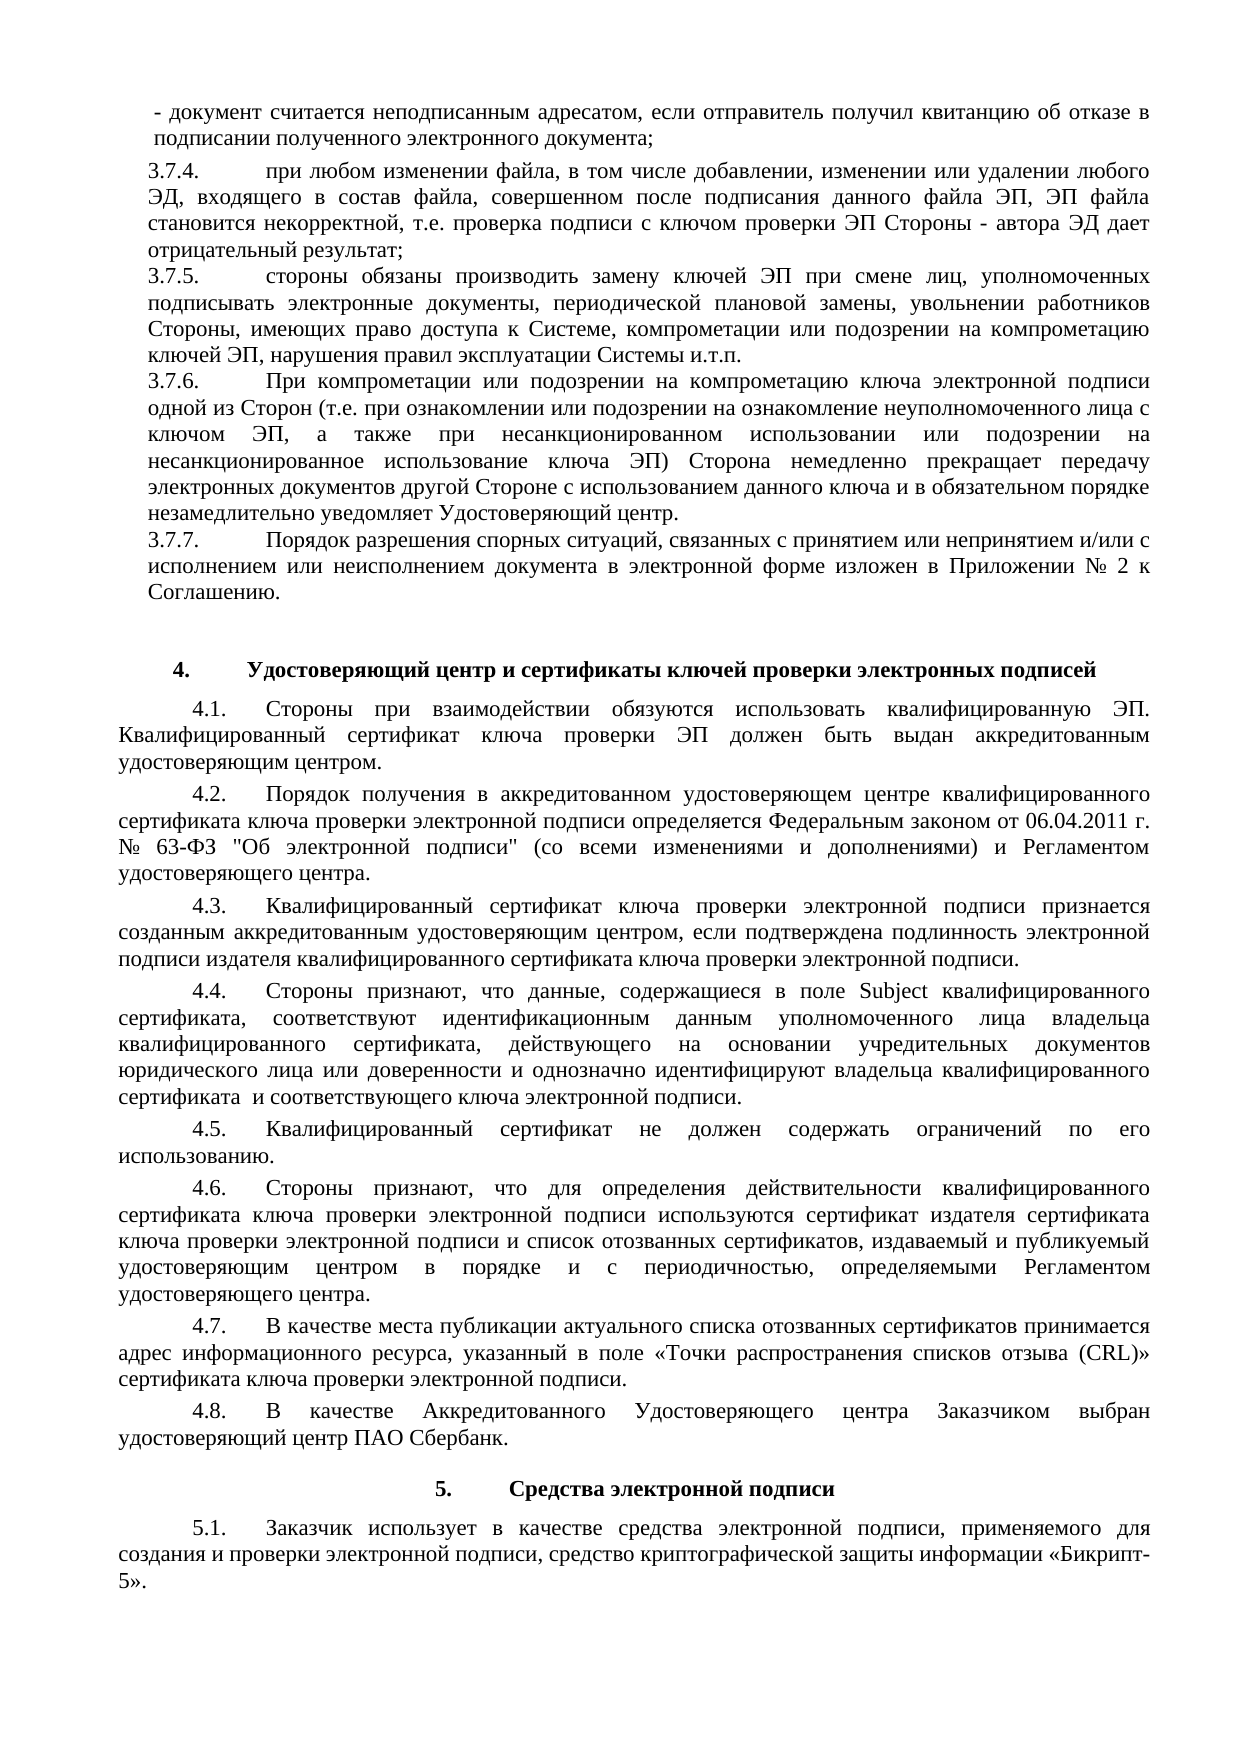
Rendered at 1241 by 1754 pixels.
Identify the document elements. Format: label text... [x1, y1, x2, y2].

list При компрометации или подозрении на компрометацию ключа электронной подписи одной из Сторон (т.е. при ознакомлении или подозрении на ознакомление неуполномоченного лица с ключом ЭП, а также при несанкционированном использовании или подозрении на несанкционированное использование ключа ЭП) Сторона немедленно прекращает передачу электронных документов другой Стороне с использованием данного ключа и в обязательном порядке незамедлительно уведомляет Удостоверяющий центр. [148, 368, 1152, 526]
list при любом изменении файла, в том числе добавлении, изменении или удалении любого ЭД, входящего в состав файла, совершенном после подписания данного файла ЭП, ЭП файла становится некорректной, т.е. проверка подписи с ключом проверки ЭП Стороны - автора ЭД дает отрицательный результат; [148, 157, 1152, 262]
list Заказчик использует в качестве средства электронной подписи, применяемого для создания и проверки электронной подписи, средство криптографической защиты информации «Бикрипт-5». [118, 1514, 1152, 1593]
list Квалифицированный сертификат ключа проверки электронной подписи признается созданным аккредитованным удостоверяющим центром, если подтверждена подлинность электронной подписи издателя квалифицированного сертификата ключа проверки электронной подписи. [118, 892, 1152, 971]
list Стороны при взаимодействии обязуются использовать квалифицированную ЭП. Квалифицированный сертификат ключа проверки ЭП должен быть выдан аккредитованным удостоверяющим центром. [118, 695, 1152, 774]
text - документ считается неподписанным адресатом, если отправитель получил квитанцию об отказе в подписании полученного электронного документа; [153, 98, 1152, 151]
list Порядок получения в аккредитованном удостоверяющем центре квалифицированного сертификата ключа проверки электронной подписи определяется Федеральным законом от 06.04.2011 г. № 63-ФЗ "Об электронной подписи" (со всеми изменениями и дополнениями) и Регламентом удостоверяющего центра. [118, 780, 1152, 886]
list Средства электронной подписи [118, 1475, 1152, 1502]
list В качестве места публикации актуального списка отозванных сертификатов принимается адрес информационного ресурса, указанный в поле «Точки распространения списков отзыва (CRL)» сертификата ключа проверки электронной подписи. [118, 1312, 1152, 1391]
list Стороны признают, что для определения действительности квалифицированного сертификата ключа проверки электронной подписи используются сертификат издателя сертификата ключа проверки электронной подписи и список отозванных сертификатов, издаваемый и публикуемый удостоверяющим центром в порядке и с периодичностью, определяемыми Регламентом удостоверяющего центра. [118, 1174, 1152, 1306]
list Порядок разрешения спорных ситуаций, связанных с принятием или непринятием и/или с исполнением или неисполнением документа в электронной форме изложен в Приложении № 2 к Соглашению. [148, 526, 1152, 605]
list стороны обязаны производить замену ключей ЭП при смене лиц, уполномоченных подписывать электронные документы, периодической плановой замены, увольнении работников Стороны, имеющих право доступа к Системе, компрометации или подозрении на компрометацию ключей ЭП, нарушения правил эксплуатации Системы и.т.п. [148, 262, 1152, 368]
list В качестве Аккредитованного Удостоверяющего центра Заказчиком выбран удостоверяющий центр ПАО Сбербанк. [118, 1398, 1152, 1450]
list Удостоверяющий центр и сертификаты ключей проверки электронных подписей [118, 656, 1152, 682]
list Квалифицированный сертификат не должен содержать ограничений по его использованию. [118, 1115, 1152, 1168]
list Стороны признают, что данные, содержащиеся в поле Subject квалифицированного сертификата, соответствуют идентификационным данным уполномоченного лица владельца квалифицированного сертификата, действующего на основании учредительных документов юридического лица или доверенности и однозначно идентифицируют владельца квалифицированного сертификата и соответствующего ключа электронной подписи. [118, 977, 1152, 1109]
